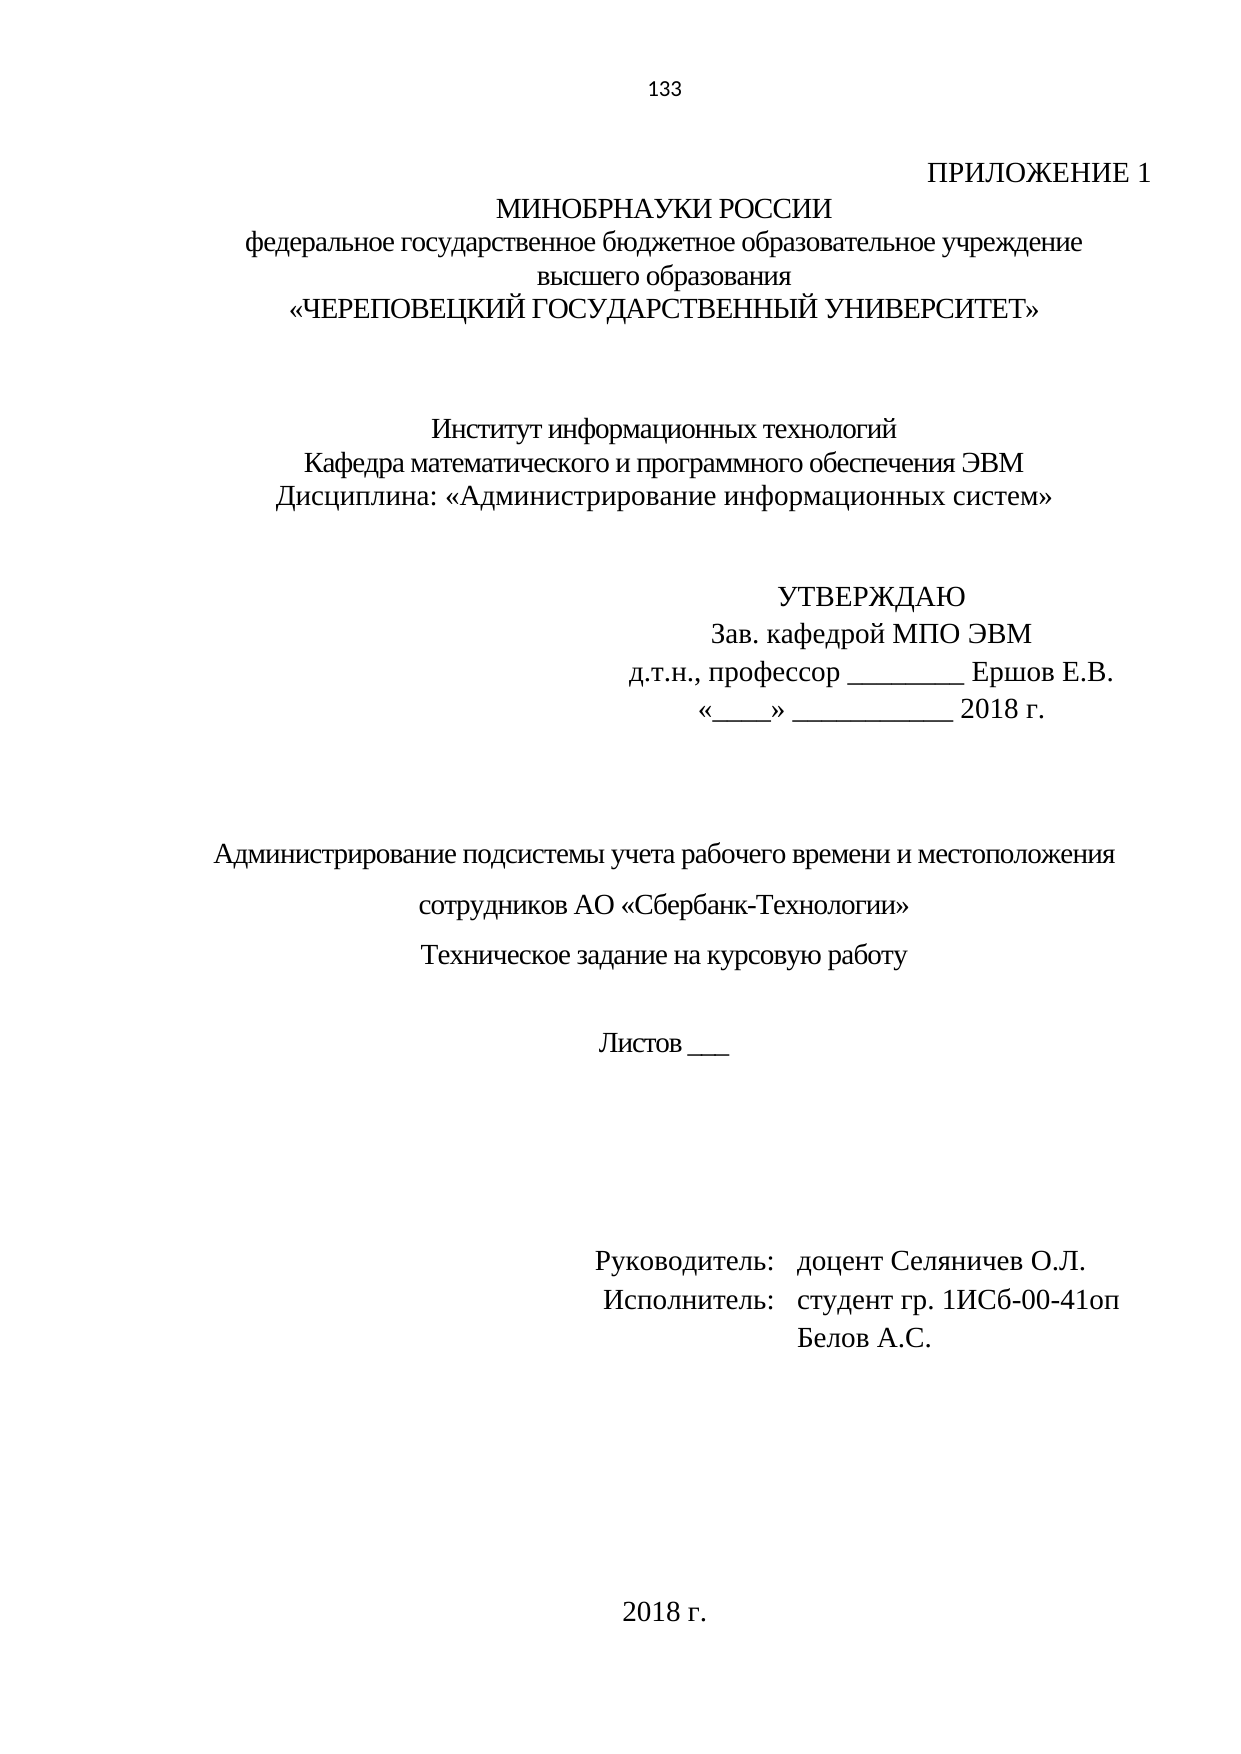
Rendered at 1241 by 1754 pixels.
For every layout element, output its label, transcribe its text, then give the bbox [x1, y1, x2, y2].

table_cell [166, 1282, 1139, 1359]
text федеральное государственное бюджетное образовательное учреждение [177, 224, 1152, 258]
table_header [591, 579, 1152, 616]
text МИНОБРНАУКИ РОССИИ [177, 191, 1152, 224]
text Администрирование подсистемы учета рабочего времени и местоположения сотрудников АО «Сбербанк-Технологии» [177, 837, 1152, 920]
text Листов ___ [177, 1025, 1152, 1059]
text «ЧЕРЕПОВЕЦКИЙ ГОСУДАРСТВЕННЫЙ УНИВЕРСИТЕТ» [177, 292, 1152, 325]
text 2018 г. [177, 1594, 1152, 1627]
text Кафедра математического и программного обеспечения ЭВМ [177, 445, 1152, 478]
subtitle ПРИЛОЖЕНИЕ 1 [177, 155, 1152, 188]
text Институт информационных технологий [177, 411, 1152, 445]
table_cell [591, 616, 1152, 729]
text Техническое задание на курсовую работу [177, 937, 1152, 971]
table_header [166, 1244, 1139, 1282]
text высшего образования [177, 258, 1152, 292]
text Дисциплина: «Администрирование информационных систем» [177, 478, 1152, 512]
